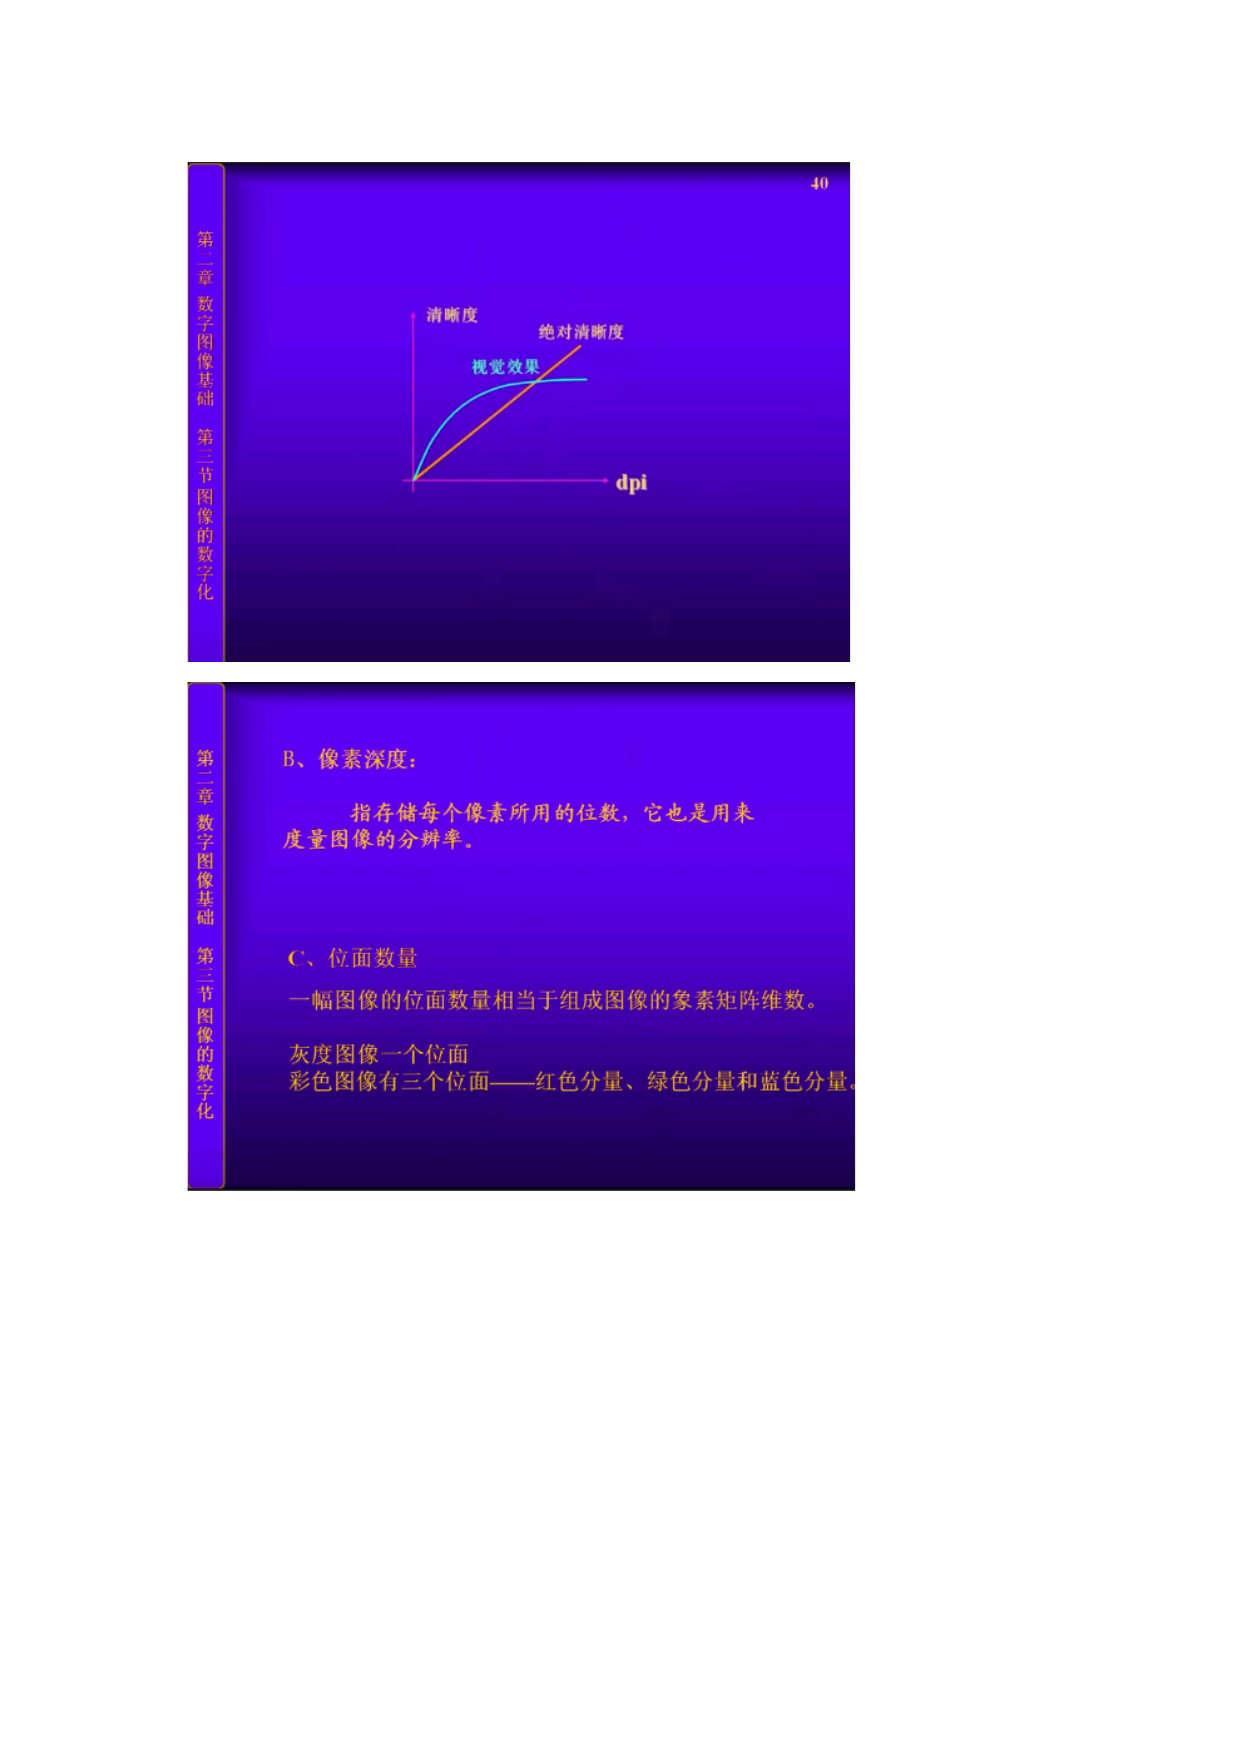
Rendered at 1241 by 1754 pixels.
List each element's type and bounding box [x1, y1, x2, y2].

picture [187, 162, 851, 662]
picture [187, 682, 855, 1191]
